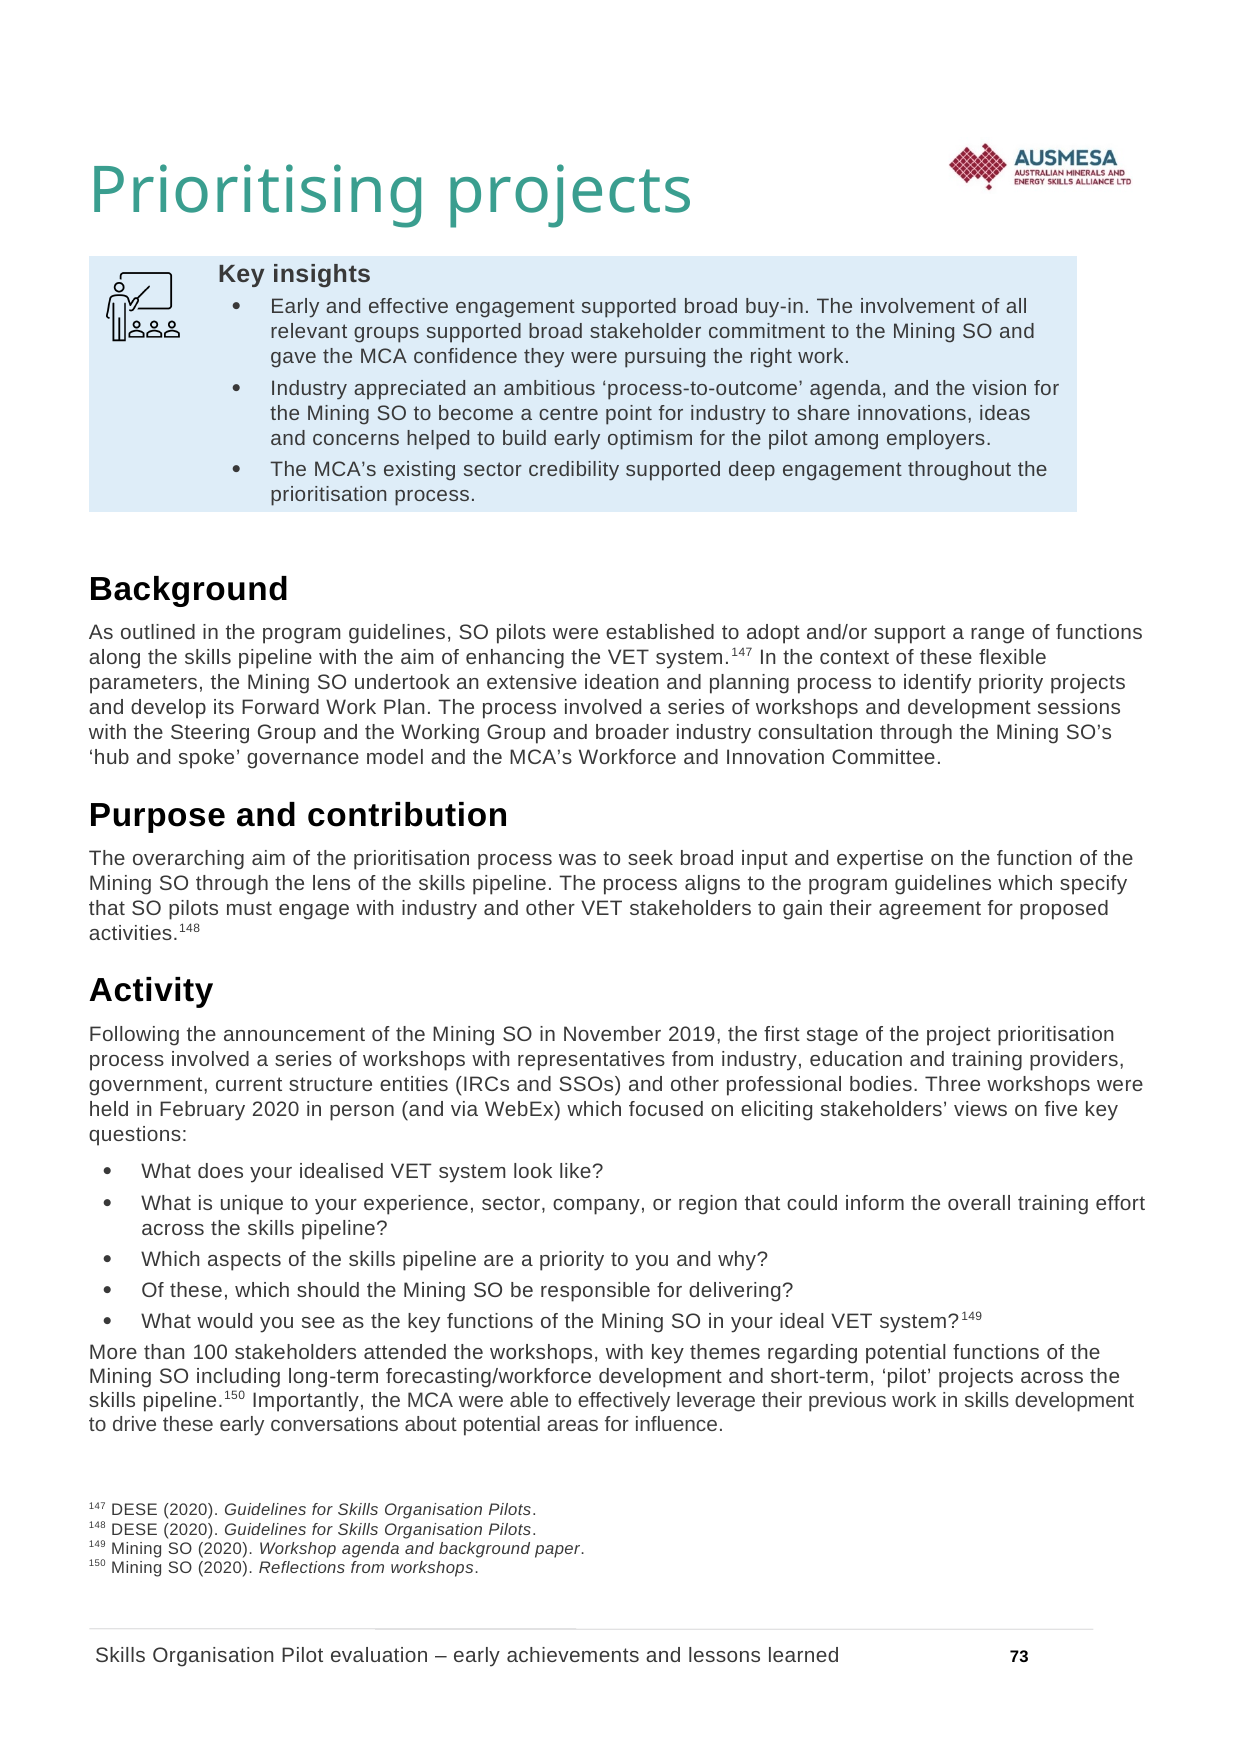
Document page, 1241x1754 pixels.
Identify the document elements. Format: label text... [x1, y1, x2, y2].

subtitle Purpose and contribution [89, 794, 1152, 833]
text What does your idealised VET system look like? [103, 1159, 1152, 1184]
text What would you see as the key functions of the Mining SO in your ideal VET system? [103, 1309, 1152, 1334]
text The overarching aim of the prioritisation process was to seek broad input and expertise on the function of the Mining SO through the lens of the skills pipeline. The process aligns to the program guidelines which specify that SO pilots must engage with industry and other VET stakeholders to gain their agreement for proposed activities. [89, 846, 1152, 946]
picture [100, 264, 185, 349]
subtitle Background [89, 569, 1152, 607]
table_header [89, 256, 207, 512]
subtitle Prioritising projects [89, 143, 1152, 231]
text Of these, which should the Mining SO be responsible for delivering? [103, 1278, 1152, 1303]
text Which aspects of the skills pipeline are a priority to you and why? [103, 1246, 1152, 1271]
list More than 100 stakeholders attended the workshops, with key themes regarding potential functions of the Mining SO including long-term forecasting/workforce development and short-term, ‘pilot’ projects across the skills pipeline. Importantly, the MCA were able to effectively leverage their previous work in skills development to drive these early conversations about potential areas for influence. [89, 1340, 1152, 1436]
text Following the announcement of the Mining SO in November 2019, the first stage of the project prioritisation process involved a series of workshops with representatives from industry, education and training providers, government, current structure entities (IRCs and SSOs) and other professional bodies. Three workshops were held in February 2020 in person (and via WebEx) which focused on eliciting stakeholders’ views on five key questions: [89, 1021, 1152, 1146]
picture [948, 137, 1133, 194]
text What is unique to your experience, sector, company, or region that could inform the overall training effort across the skills pipeline? [103, 1190, 1152, 1240]
subtitle Activity [89, 971, 1152, 1009]
text As outlined in the program guidelines, SO pilots were established to adopt and/or support a range of functions along the skills pipeline with the aim of enhancing the VET system. In the context of these flexible parameters, the Mining SO undertook an extensive ideation and planning process to identify priority projects and develop its Forward Work Plan. The process involved a series of workshops and development sessions with the Steering Group and the Working Group and broader industry consultation through the Mining SO’s ‘hub and spoke’ governance model and the MCA’s Workforce and Innovation Committee. [89, 619, 1152, 769]
table_header Key insights Early and effective engagement supported broad buy-in. The involvement of all relevant groups supported broad stakeholder commitment to the Mining SO and gave the MCA confidence they were pursuing the right work. Industry appreciated an ambitious ‘process-to-outcome’ agenda, and the vision for the Mining SO to become a centre point for industry to share innovations, ideas and concerns helped to build early optimism for the pilot among employers. The MCA’s existing sector credibility supported deep engagement throughout the prioritisation process. [207, 256, 1077, 512]
